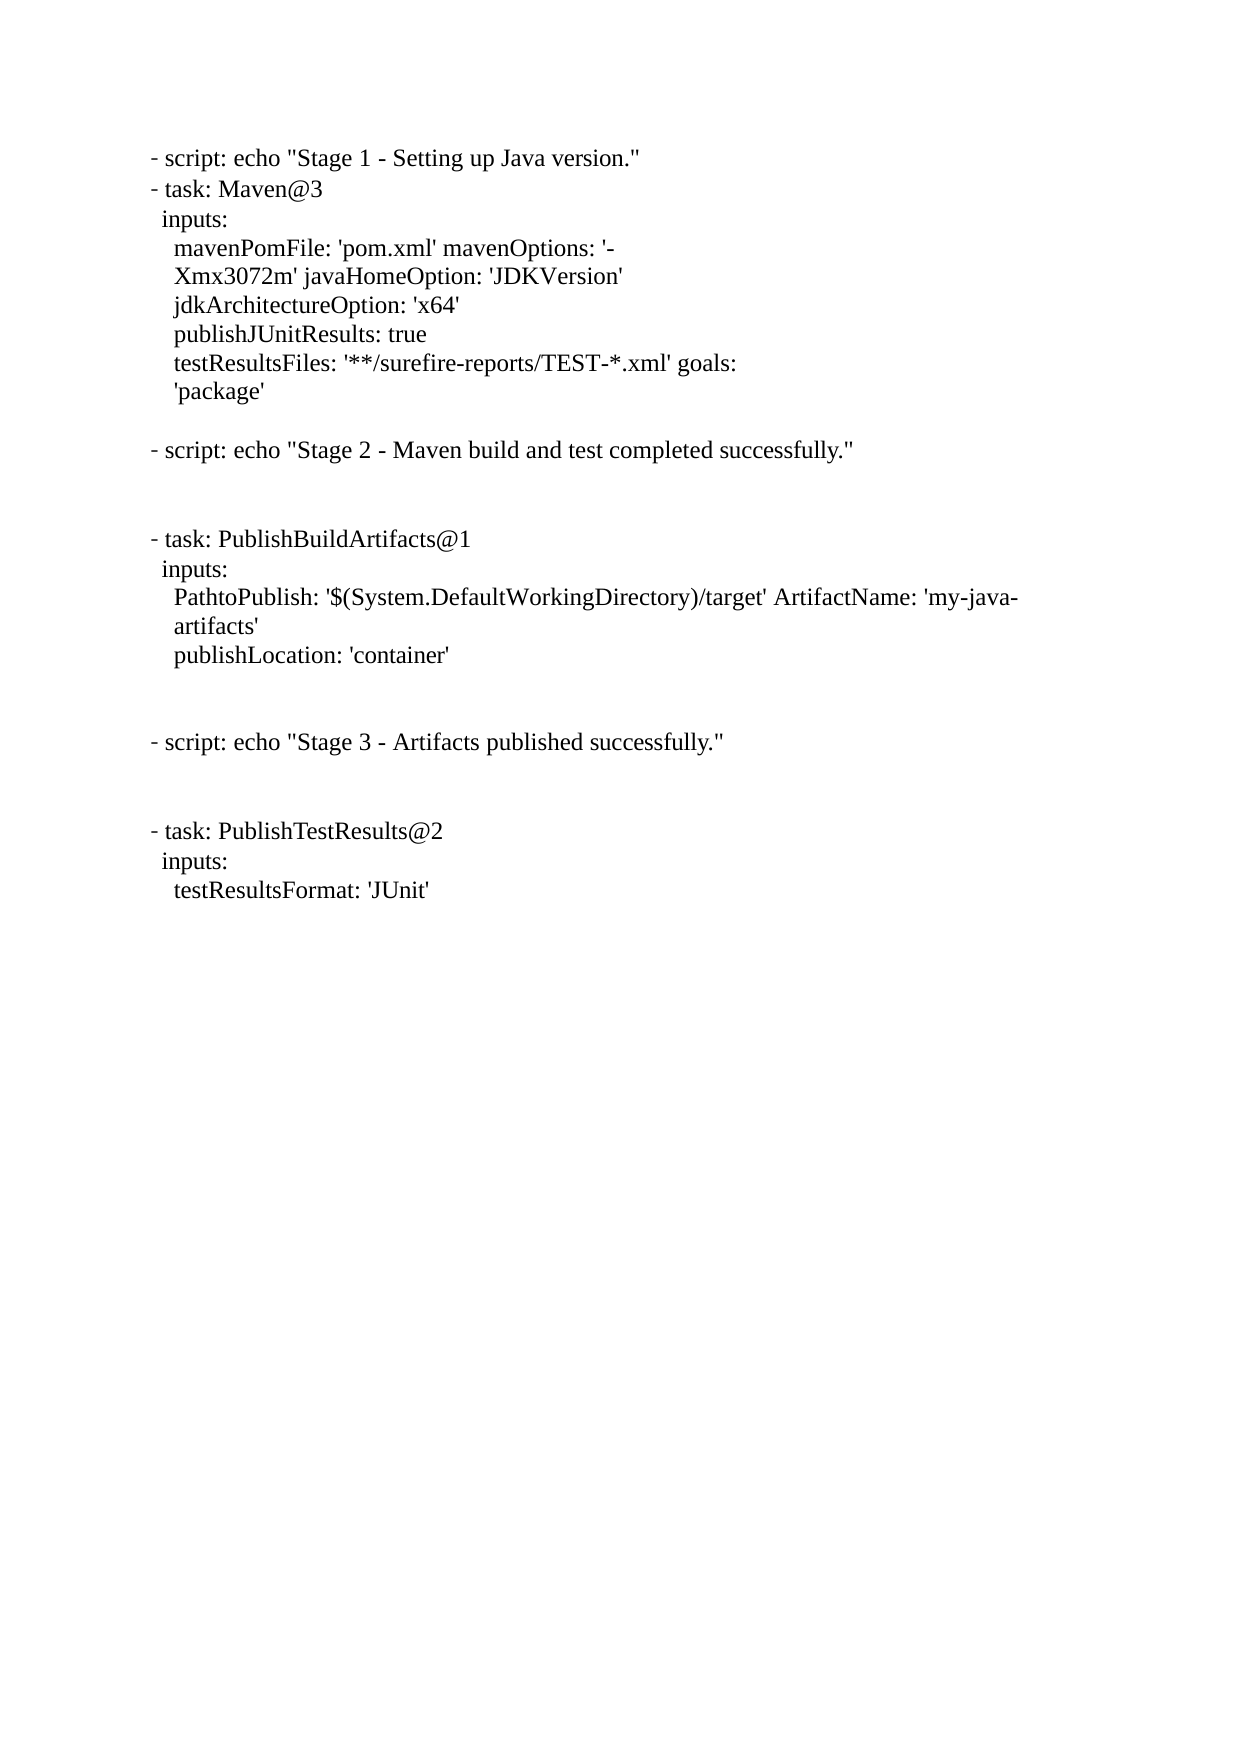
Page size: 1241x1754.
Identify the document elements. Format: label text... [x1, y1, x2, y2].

text publishLocation: 'container' [173, 640, 1094, 669]
list script: echo "Stage 3 - Artifacts published successfully." [150, 726, 1094, 757]
text mavenPomFile: 'pom.xml' mavenOptions: '-Xmx3072m' javaHomeOption: 'JDKVersion' jdkArchitectureOption: 'x64' publishJUnitResults: true [173, 233, 646, 348]
text testResultsFormat: 'JUnit' [173, 875, 1094, 903]
list task: PublishBuildArtifacts@1 inputs: [150, 523, 512, 582]
list task: PublishTestResults@2 inputs: [150, 815, 487, 875]
list script: echo "Stage 1 - Setting up Java version." [150, 142, 1094, 173]
list script: echo "Stage 2 - Maven build and test completed successfully." [150, 434, 1094, 465]
text testResultsFiles: '**/surefire-reports/TEST-*.xml' goals: 'package' [173, 348, 811, 405]
list task: Maven@3 inputs: [150, 173, 342, 233]
text PathtoPublish: '$(System.DefaultWorkingDirectory)/target' ArtifactName: 'my-java-artifacts' [173, 582, 1021, 640]
